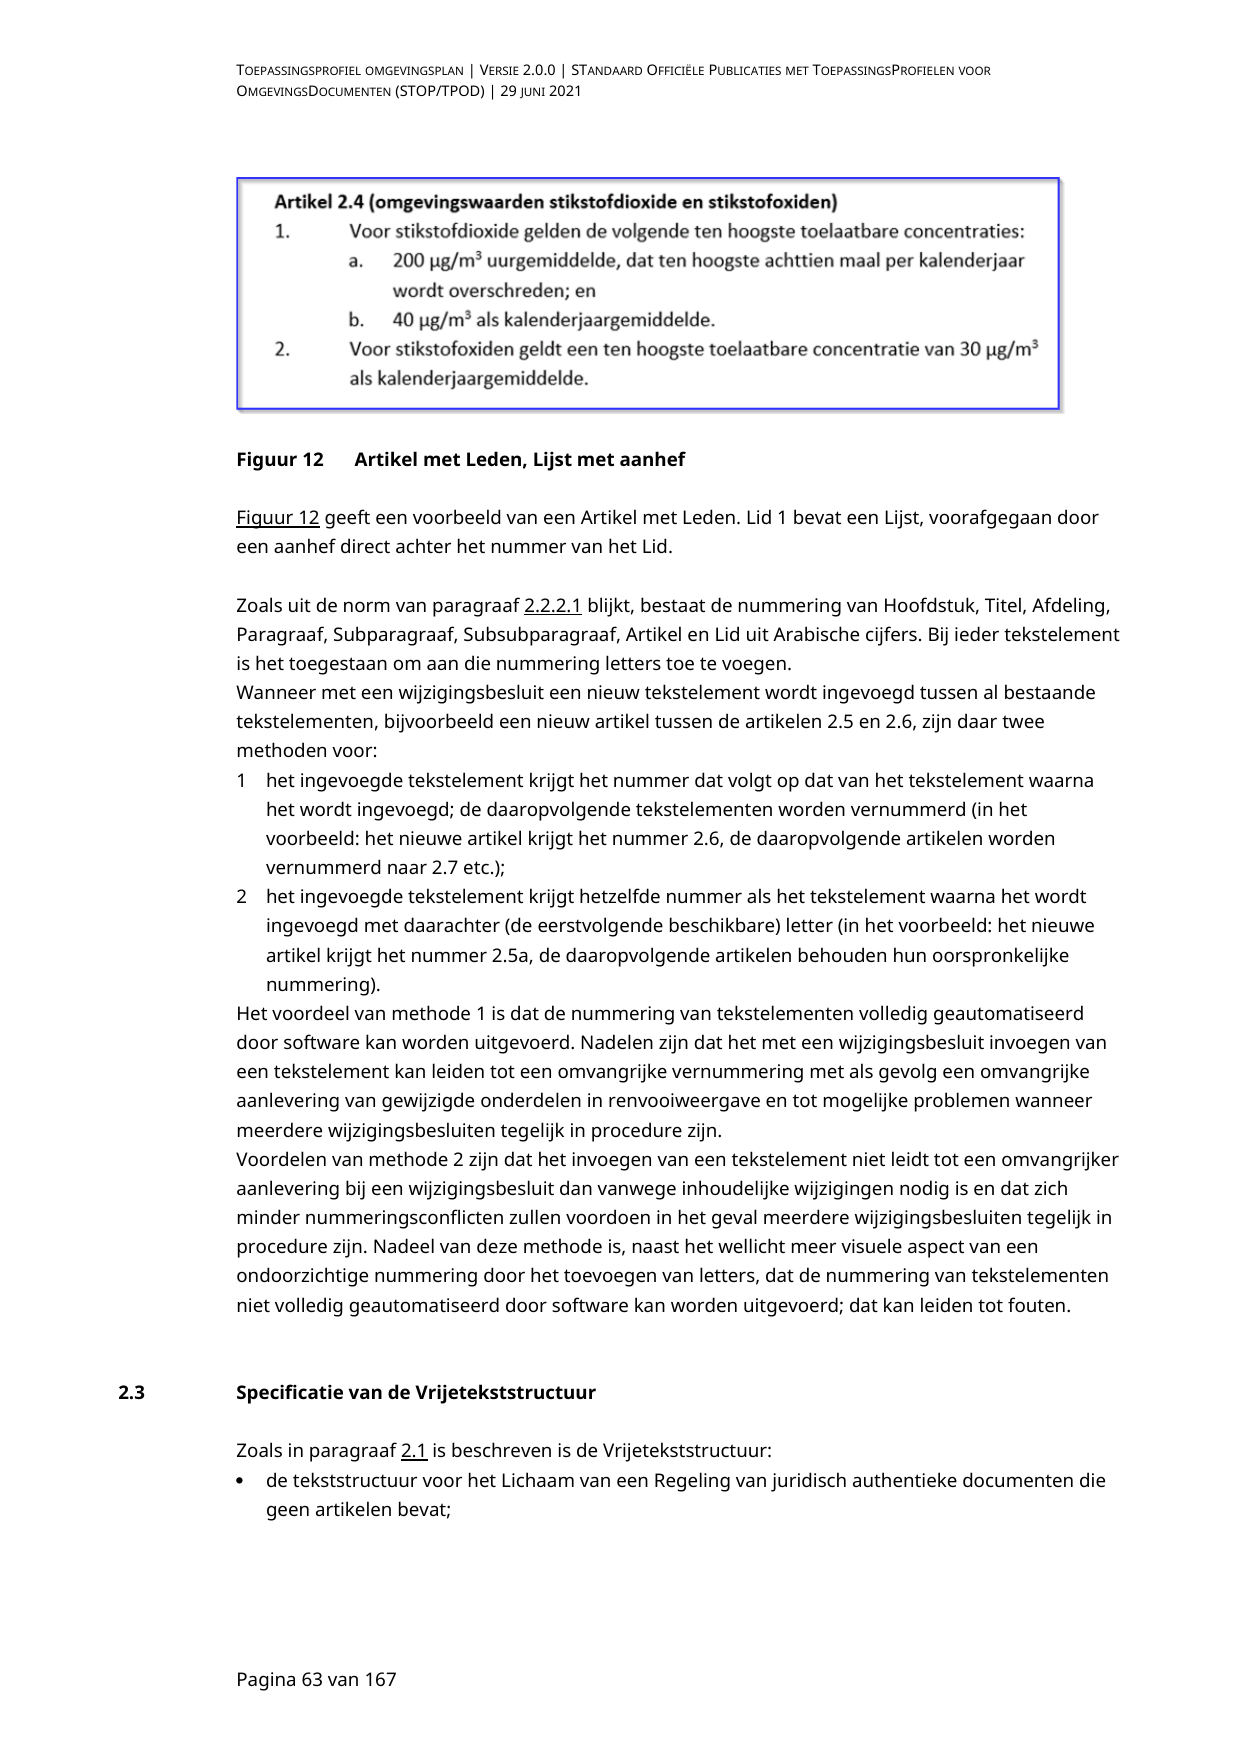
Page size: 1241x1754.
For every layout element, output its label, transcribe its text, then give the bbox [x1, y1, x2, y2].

text Het voordeel van methode 1 is dat de nummering van tekstelementen volledig geautomatiseerd door software kan worden uitgevoerd. Nadelen zijn dat het met een wijzigingsbesluit invoegen van een tekstelement kan leiden tot een omvangrijke vernummering met als gevolg een omvangrijke aanlevering van gewijzigde onderdelen in renvooiweergave en tot mogelijke problemen wanneer meerdere wijzigingsbesluiten tegelijk in procedure zijn. [236, 997, 1122, 1143]
text Zoals uit de norm van paragraaf 5.2.2.1 blijkt, bestaat de nummering van Hoofdstuk, Titel, Afdeling, Paragraaf, Subparagraaf, Subsubparagraaf, Artikel en Lid uit Arabische cijfers. Bij ieder tekstelement is het toegestaan om aan die nummering letters toe te voegen. [236, 589, 1122, 676]
text Voordelen van methode 2 zijn dat het invoegen van een tekstelement niet leidt tot een omvangrijker aanlevering bij een wijzigingsbesluit dan vanwege inhoudelijke wijzigingen nodig is en dat zich minder nummeringsconflicten zullen voordoen in het geval meerdere wijzigingsbesluiten tegelijk in procedure zijn. Nadeel van deze methode is, naast het wellicht meer visuele aspect van een ondoorzichtige nummering door het toevoegen van letters, dat de nummering van tekstelementen niet volledig geautomatiseerd door software kan worden uitgevoerd; dat kan leiden tot fouten. [236, 1143, 1122, 1318]
text Figuur 12 geeft een voorbeeld van een Artikel met Leden. Lid 1 bevat een Lijst, voorafgegaan door een aanhef direct achter het nummer van het Lid. [236, 501, 1122, 559]
text het ingevoegde tekstelement krijgt hetzelfde nummer als het tekstelement waarna het wordt ingevoegd met daarachter (de eerstvolgende beschikbare) letter (in het voorbeeld: het nieuwe artikel krijgt het nummer 2.5a, de daaropvolgende artikelen behouden hun oorspronkelijke nummering). [236, 880, 1122, 997]
picture [236, 177, 1066, 414]
text de tekststructuur voor het Lichaam van een Regeling van juridisch authentieke documenten die geen artikelen bevat; [236, 1464, 1122, 1522]
list het ingevoegde tekstelement krijgt het nummer dat volgt op dat van het tekstelement waarna het wordt ingevoegd; de daaropvolgende tekstelementen worden vernummerd (in het voorbeeld: het nieuwe artikel krijgt het nummer 2.6, de daaropvolgende artikelen worden vernummerd naar 2.7 etc.); [236, 764, 1122, 880]
subtitle Specificatie van de Vrijetekststructuur [118, 1376, 1122, 1405]
text Artikel met Leden, Lijst met aanhef [236, 443, 1122, 472]
text Wanneer met een wijzigingsbesluit een nieuw tekstelement wordt ingevoegd tussen al bestaande tekstelementen, bijvoorbeeld een nieuw artikel tussen de artikelen 2.5 en 2.6, zijn daar twee methoden voor: [236, 676, 1122, 764]
text Zoals in paragraaf 5.1 is beschreven is de Vrijetekststructuur: [236, 1434, 1122, 1464]
